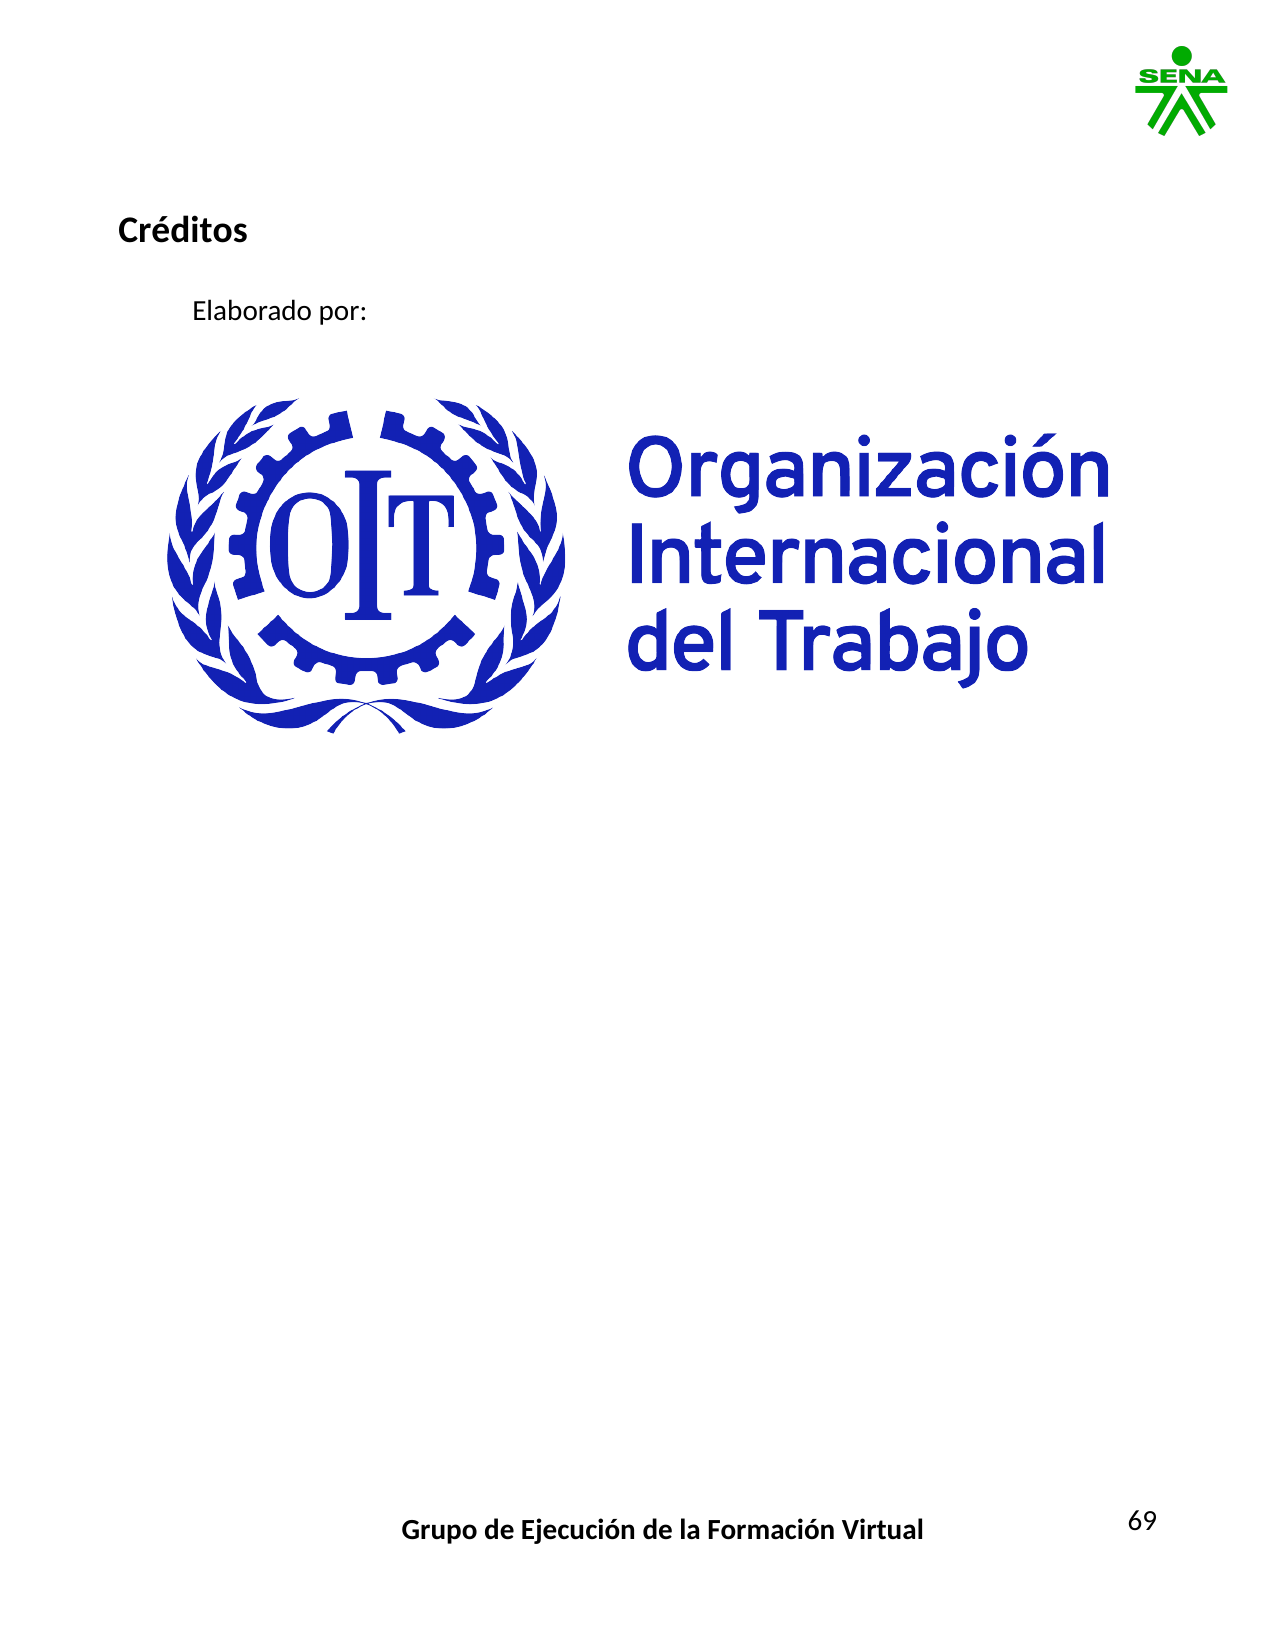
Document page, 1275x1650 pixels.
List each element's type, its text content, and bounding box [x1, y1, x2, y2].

text Elaborado por: [118, 292, 1157, 327]
picture [118, 361, 1157, 760]
picture [1135, 46, 1228, 136]
text Créditos [118, 206, 1157, 252]
